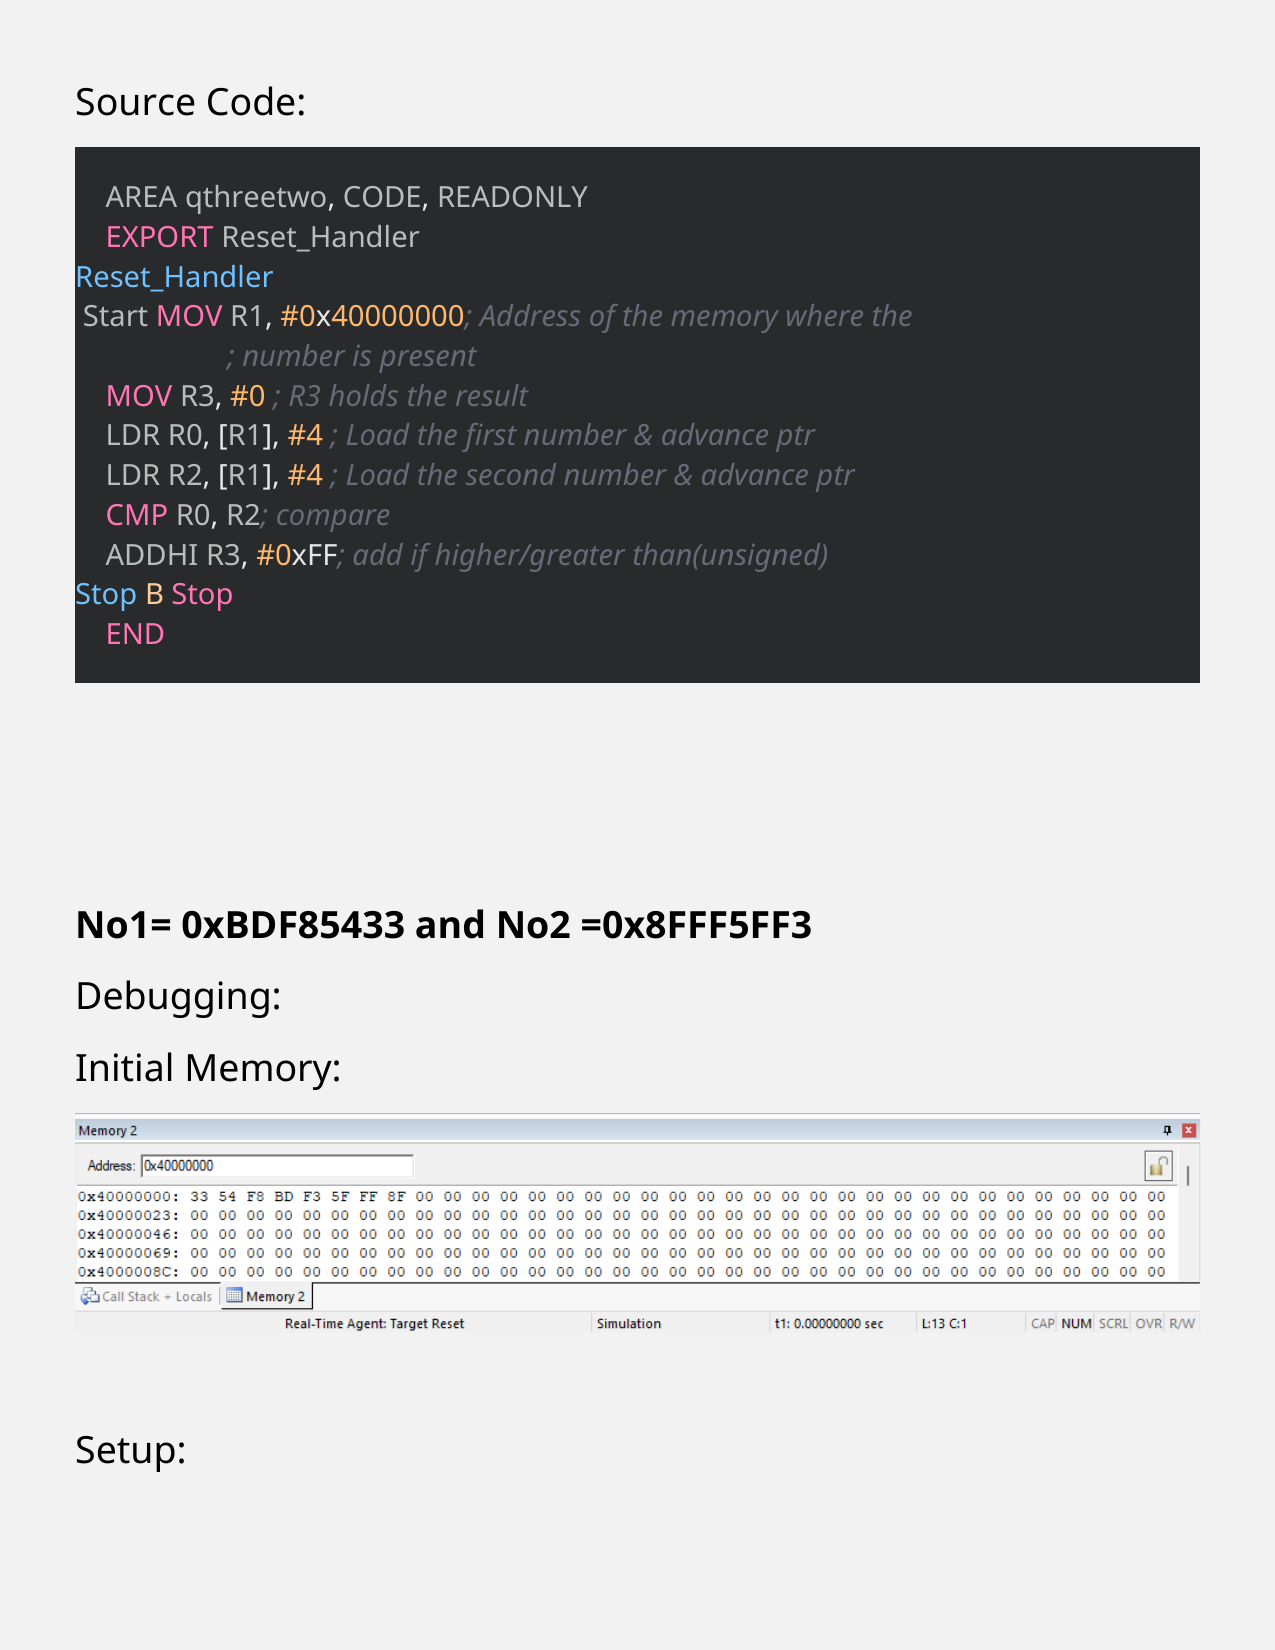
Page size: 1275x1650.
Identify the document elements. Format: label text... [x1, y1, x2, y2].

text No1= 0xBDF85433 and No2 =0x8FFF5FF3 [75, 898, 1200, 949]
text END [75, 613, 1200, 653]
text EXPORT Reset_Handler [75, 216, 1200, 256]
text ; number is present [75, 335, 1200, 375]
text Start MOV R1, #0x40000000; Address of the memory where the [75, 296, 1200, 335]
text Stop B Stop [75, 573, 1200, 613]
text CMP R0, R2; compare [75, 494, 1200, 534]
picture [75, 1113, 1200, 1333]
text ADDHI R3, #0xFF; add if higher/greater than(unsigned) [75, 534, 1200, 573]
text Debugging: [75, 970, 1200, 1021]
text LDR R0, [R1], #4 ; Load the first number & advance ptr [75, 415, 1200, 454]
text MOV R3, #0 ; R3 holds the result [75, 375, 1200, 415]
text AREA qthreetwo, CODE, READONLY [75, 177, 1200, 216]
text Setup: [75, 1423, 1200, 1474]
text Reset_Handler [75, 256, 1200, 296]
text Initial Memory: [75, 1041, 1200, 1092]
text LDR R2, [R1], #4 ; Load the second number & advance ptr [75, 454, 1200, 494]
text Source Code: [75, 75, 1200, 126]
